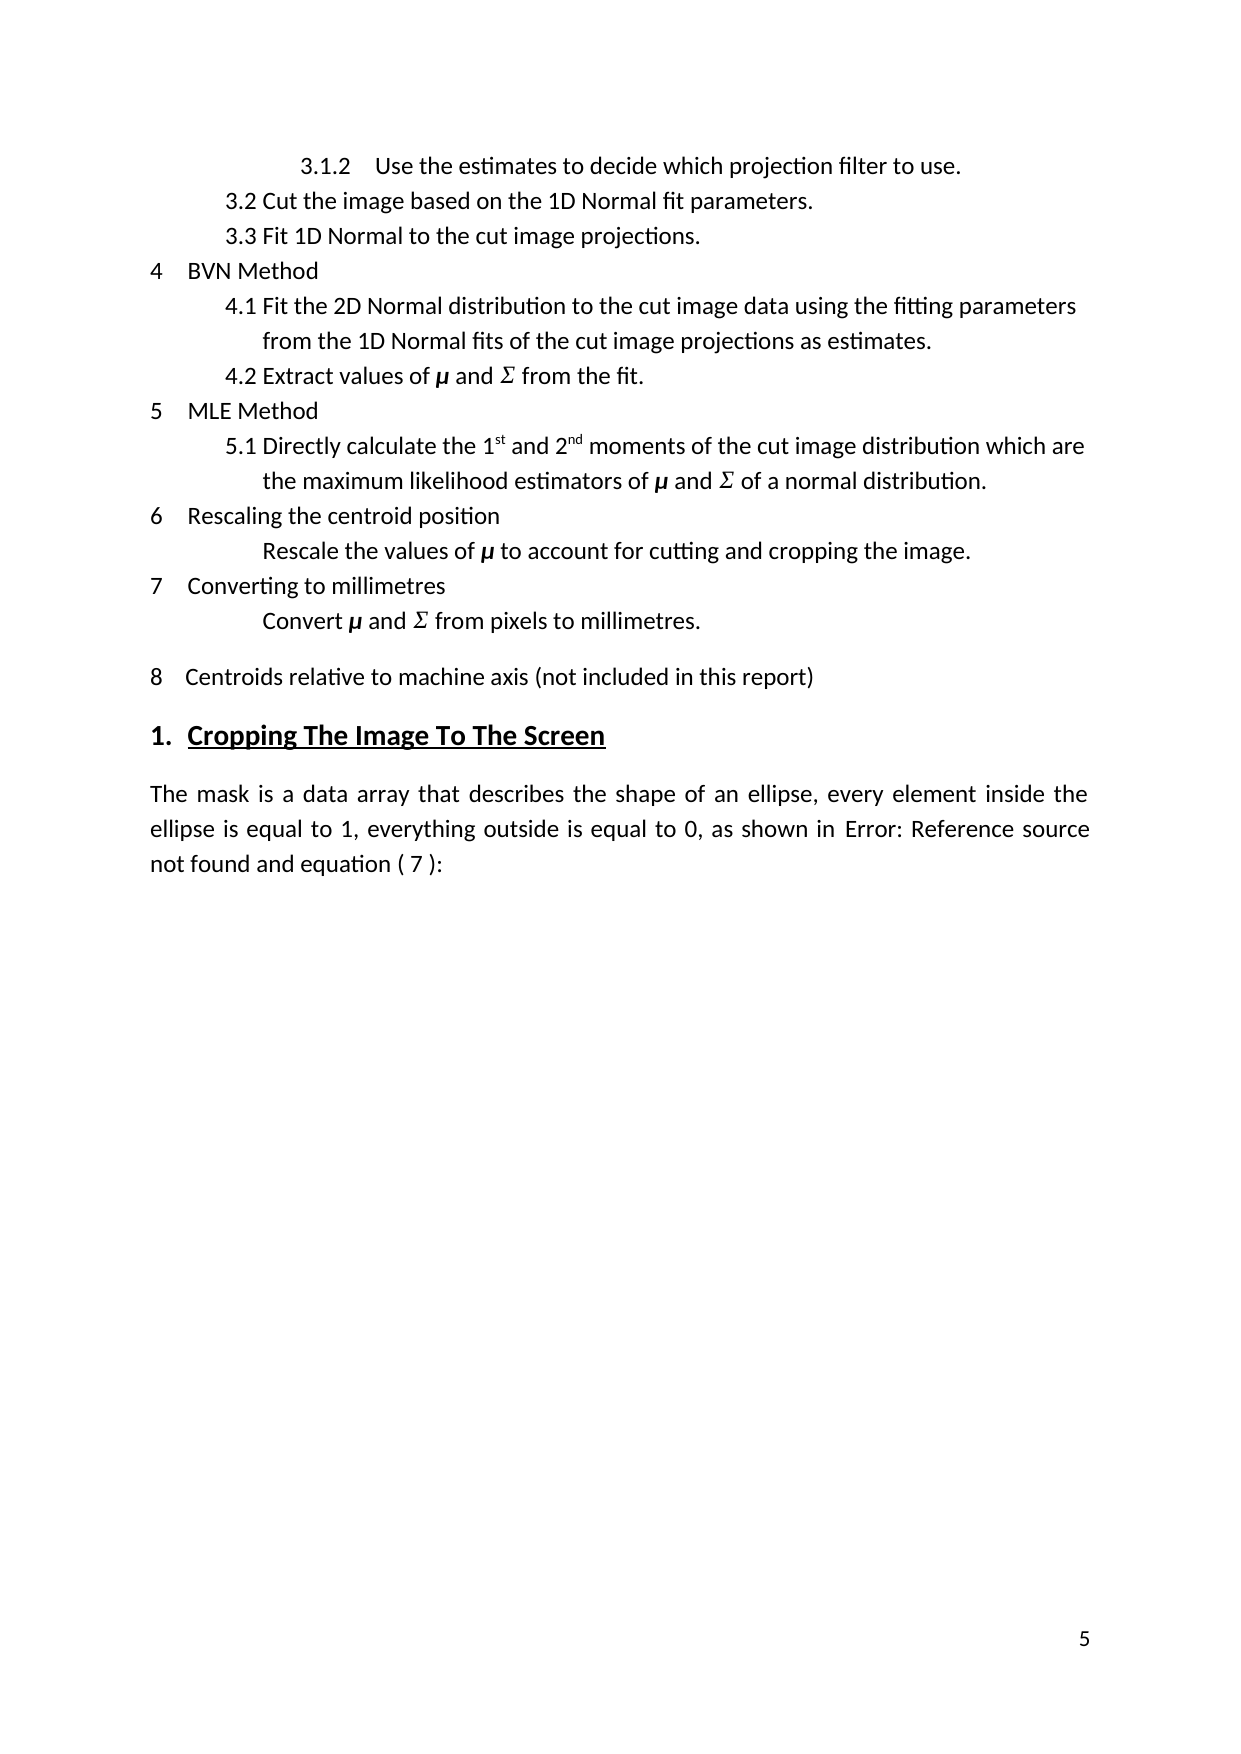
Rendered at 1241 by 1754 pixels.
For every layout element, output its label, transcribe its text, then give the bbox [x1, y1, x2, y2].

text 8 Centroids relative to machine axis (not included in this report) [150, 661, 1090, 691]
list Cut the image based on the 1D Normal fit parameters. [225, 185, 1090, 216]
list Cropping The Image To The Screen [150, 717, 1090, 752]
list Convert μ and from pixels to millimetres. [262, 605, 1090, 636]
list MLE Method [150, 395, 1090, 426]
list Rescale the values of μ to account for cutting and cropping the image. [262, 535, 1090, 566]
list Rescaling the centroid position [150, 500, 1090, 531]
list Converting to millimetres [150, 570, 1090, 601]
list Use the estimates to decide which projection filter to use. [300, 150, 1090, 181]
list Extract values of μ and from the fit. [225, 360, 1090, 391]
list Directly calculate the 1st and 2nd moments of the cut image distribution which are the maximum likelihood estimators of μ and of a normal distribution. [225, 430, 1090, 496]
list Fit the 2D Normal distribution to the cut image data using the fitting parameters from the 1D Normal fits of the cut image projections as estimates. [225, 290, 1090, 356]
list Fit 1D Normal to the cut image projections. [225, 220, 1090, 251]
list BVN Method [150, 255, 1090, 286]
text The mask is a data array that describes the shape of an ellipse, every element inside the ellipse is equal to 1, everything outside is equal to 0, as shown in Figure 4 and equation ( 7 ): [150, 778, 1090, 879]
